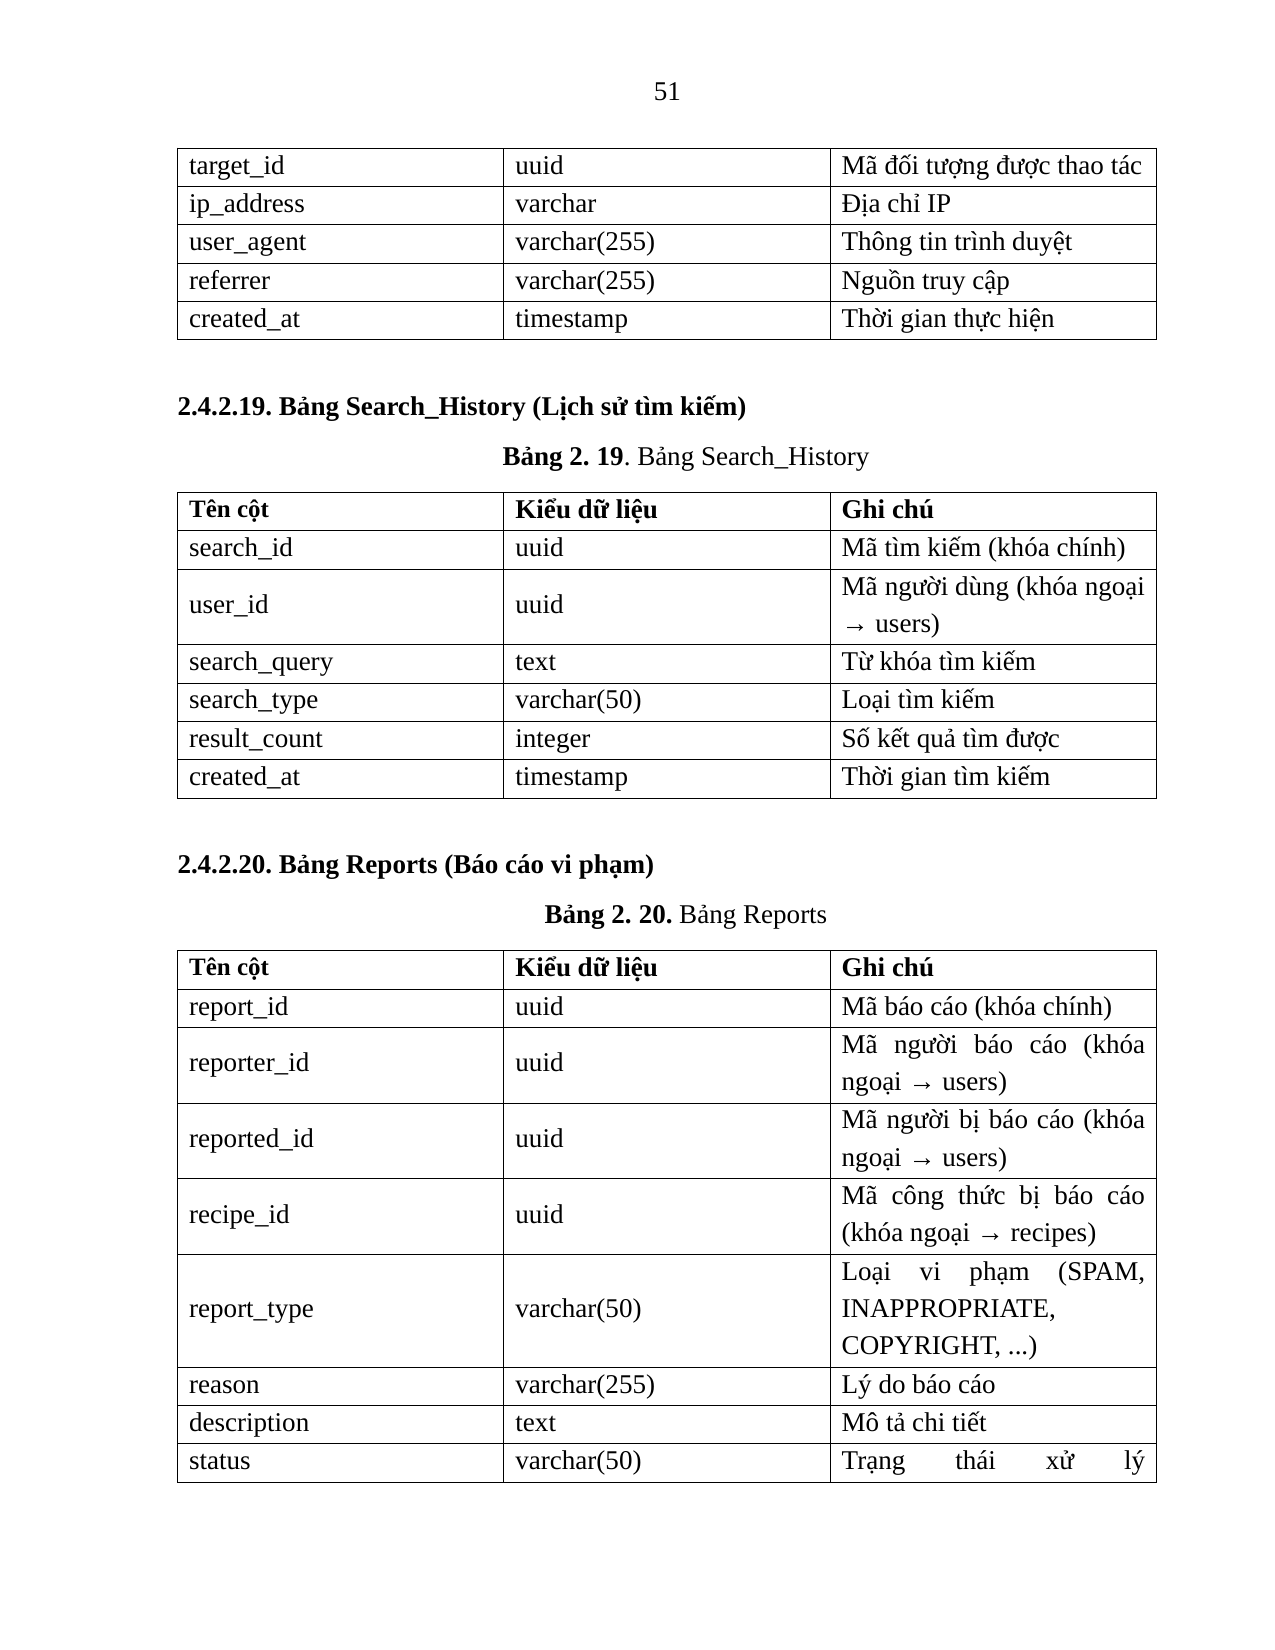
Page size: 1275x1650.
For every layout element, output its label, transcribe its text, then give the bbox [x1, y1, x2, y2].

table_cell uuid [504, 1104, 830, 1178]
table_cell status [178, 1444, 503, 1482]
table_cell reporter_id [178, 1028, 503, 1102]
table_cell Mã đối tượng được thao tác [831, 149, 1156, 186]
table_cell uuid [504, 149, 830, 186]
table_header Kiểu dữ liệu [504, 493, 830, 530]
table_cell Mã báo cáo (khóa chính) [831, 990, 1156, 1027]
table_cell varchar(50) [504, 1444, 830, 1482]
subtitle 2.4.2.19. Bảng Search_History (Lịch sử tìm kiếm) [177, 390, 1157, 421]
table_cell Mã tìm kiếm (khóa chính) [831, 531, 1156, 569]
table_cell Mã người bị báo cáo (khóa ngoại → users) [831, 1104, 1156, 1178]
subtitle 2.4.2.20. Bảng Reports (Báo cáo vi phạm) [177, 848, 1157, 879]
table_cell text [504, 1406, 830, 1443]
table_cell search_type [178, 684, 503, 721]
table_cell Thông tin trình duyệt [831, 225, 1156, 263]
table_cell uuid [504, 990, 830, 1027]
table_cell user_id [178, 570, 503, 644]
text Bảng 2. 20. Bảng Reports [215, 898, 1157, 929]
table_cell varchar(255) [504, 1368, 830, 1405]
table_cell integer [504, 722, 830, 759]
table_cell Loại vi phạm (SPAM, INAPPROPRIATE, COPYRIGHT, ...) [831, 1255, 1156, 1367]
table_cell Số kết quả tìm được [831, 722, 1156, 759]
table_cell uuid [504, 531, 830, 569]
table_cell target_id [178, 149, 503, 186]
table_cell report_id [178, 990, 503, 1027]
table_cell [831, 1444, 1156, 1482]
table_cell varchar(50) [504, 1255, 830, 1367]
table_cell uuid [504, 1179, 830, 1254]
table_cell report_type [178, 1255, 503, 1367]
table_cell reported_id [178, 1104, 503, 1178]
table_cell created_at [178, 760, 503, 798]
table_cell Mã công thức bị báo cáo (khóa ngoại → recipes) [831, 1179, 1156, 1254]
table_cell Loại tìm kiếm [831, 684, 1156, 721]
table_cell uuid [504, 1028, 830, 1102]
table_cell Thời gian tìm kiếm [831, 760, 1156, 798]
table_cell search_query [178, 645, 503, 683]
table_cell Lý do báo cáo [831, 1368, 1156, 1405]
table_cell referrer [178, 264, 503, 301]
table_cell text [504, 645, 830, 683]
table_cell varchar(50) [504, 684, 830, 721]
table_cell timestamp [504, 760, 830, 798]
table_cell ip_address [178, 187, 503, 224]
table_cell varchar(255) [504, 264, 830, 301]
table_cell recipe_id [178, 1179, 503, 1254]
table_cell user_agent [178, 225, 503, 263]
table_header Ghi chú [831, 951, 1156, 988]
table_cell result_count [178, 722, 503, 759]
table_cell timestamp [504, 302, 830, 339]
table_cell Thời gian thực hiện [831, 302, 1156, 339]
table_header Kiểu dữ liệu [504, 951, 830, 988]
table_cell description [178, 1406, 503, 1443]
table_cell search_id [178, 531, 503, 569]
table_cell Mã người dùng (khóa ngoại → users) [831, 570, 1156, 644]
table_cell Địa chỉ IP [831, 187, 1156, 224]
table_header Tên cột [178, 951, 503, 988]
text Bảng 2. 19. Bảng Search_History [215, 440, 1157, 471]
table_cell Mã người báo cáo (khóa ngoại → users) [831, 1028, 1156, 1102]
table_header Ghi chú [831, 493, 1156, 530]
table_cell Mô tả chi tiết [831, 1406, 1156, 1443]
table_cell created_at [178, 302, 503, 339]
table_cell uuid [504, 570, 830, 644]
table_cell varchar [504, 187, 830, 224]
table_cell Nguồn truy cập [831, 264, 1156, 301]
table_cell reason [178, 1368, 503, 1405]
table_cell Từ khóa tìm kiếm [831, 645, 1156, 683]
table_header Tên cột [178, 493, 503, 530]
table_cell varchar(255) [504, 225, 830, 263]
